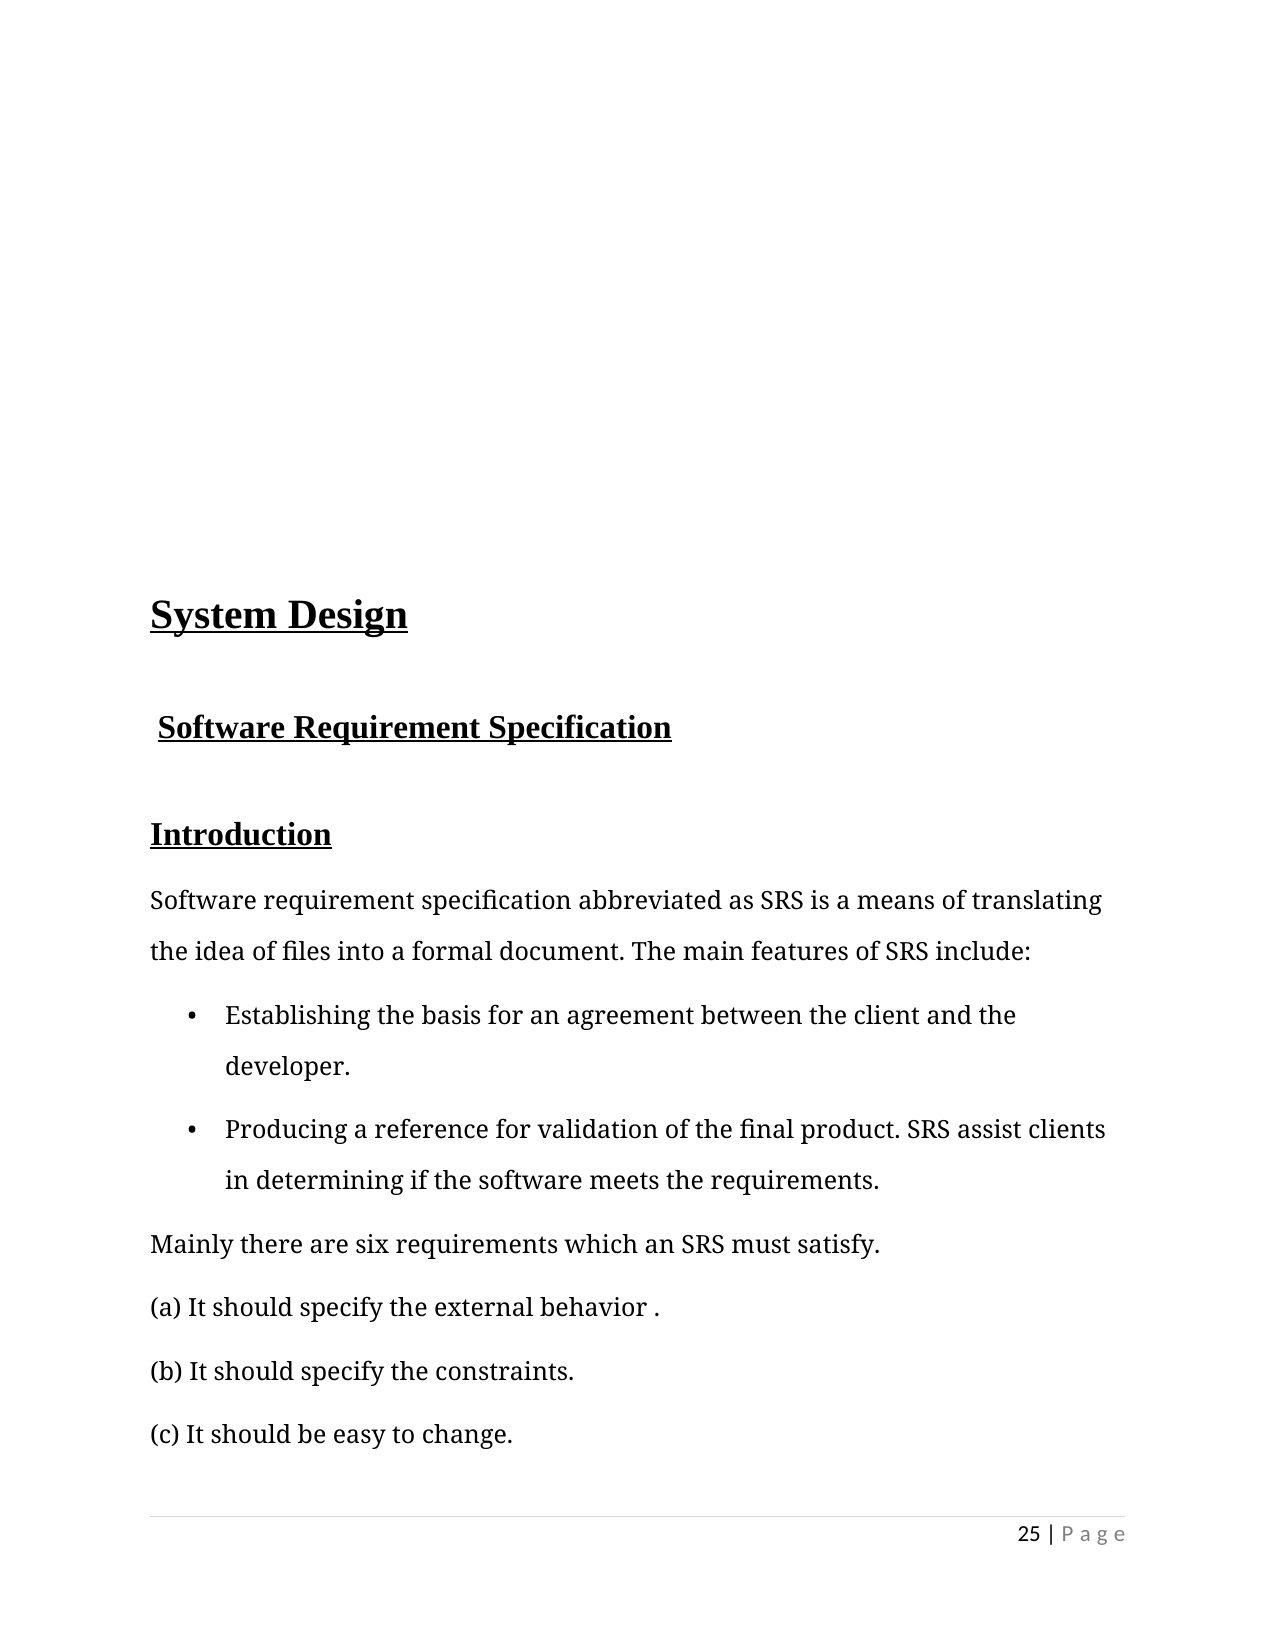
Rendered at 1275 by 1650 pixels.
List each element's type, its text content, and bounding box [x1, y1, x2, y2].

list Producing a reference for validation of the final product. SRS assist clients in determining if the software meets the requirements. [187, 1112, 1125, 1197]
text Software requirement specification abbreviated as SRS is a means of translating the idea of files into a formal document. The main features of SRS include: [150, 883, 1125, 968]
text System Design [150, 589, 1125, 637]
text Introduction [150, 814, 1125, 852]
list Establishing the basis for an agreement between the client and the developer. [187, 997, 1125, 1082]
text (a) It should specify the external behavior . [150, 1290, 1125, 1324]
text (b) It should specify the constraints. [150, 1354, 1125, 1388]
text Software Requirement Specification [150, 707, 1125, 746]
text Mainly there are six requirements which an SRS must satisfy. [150, 1227, 1125, 1261]
text (c) It should be easy to change. [150, 1417, 1125, 1451]
